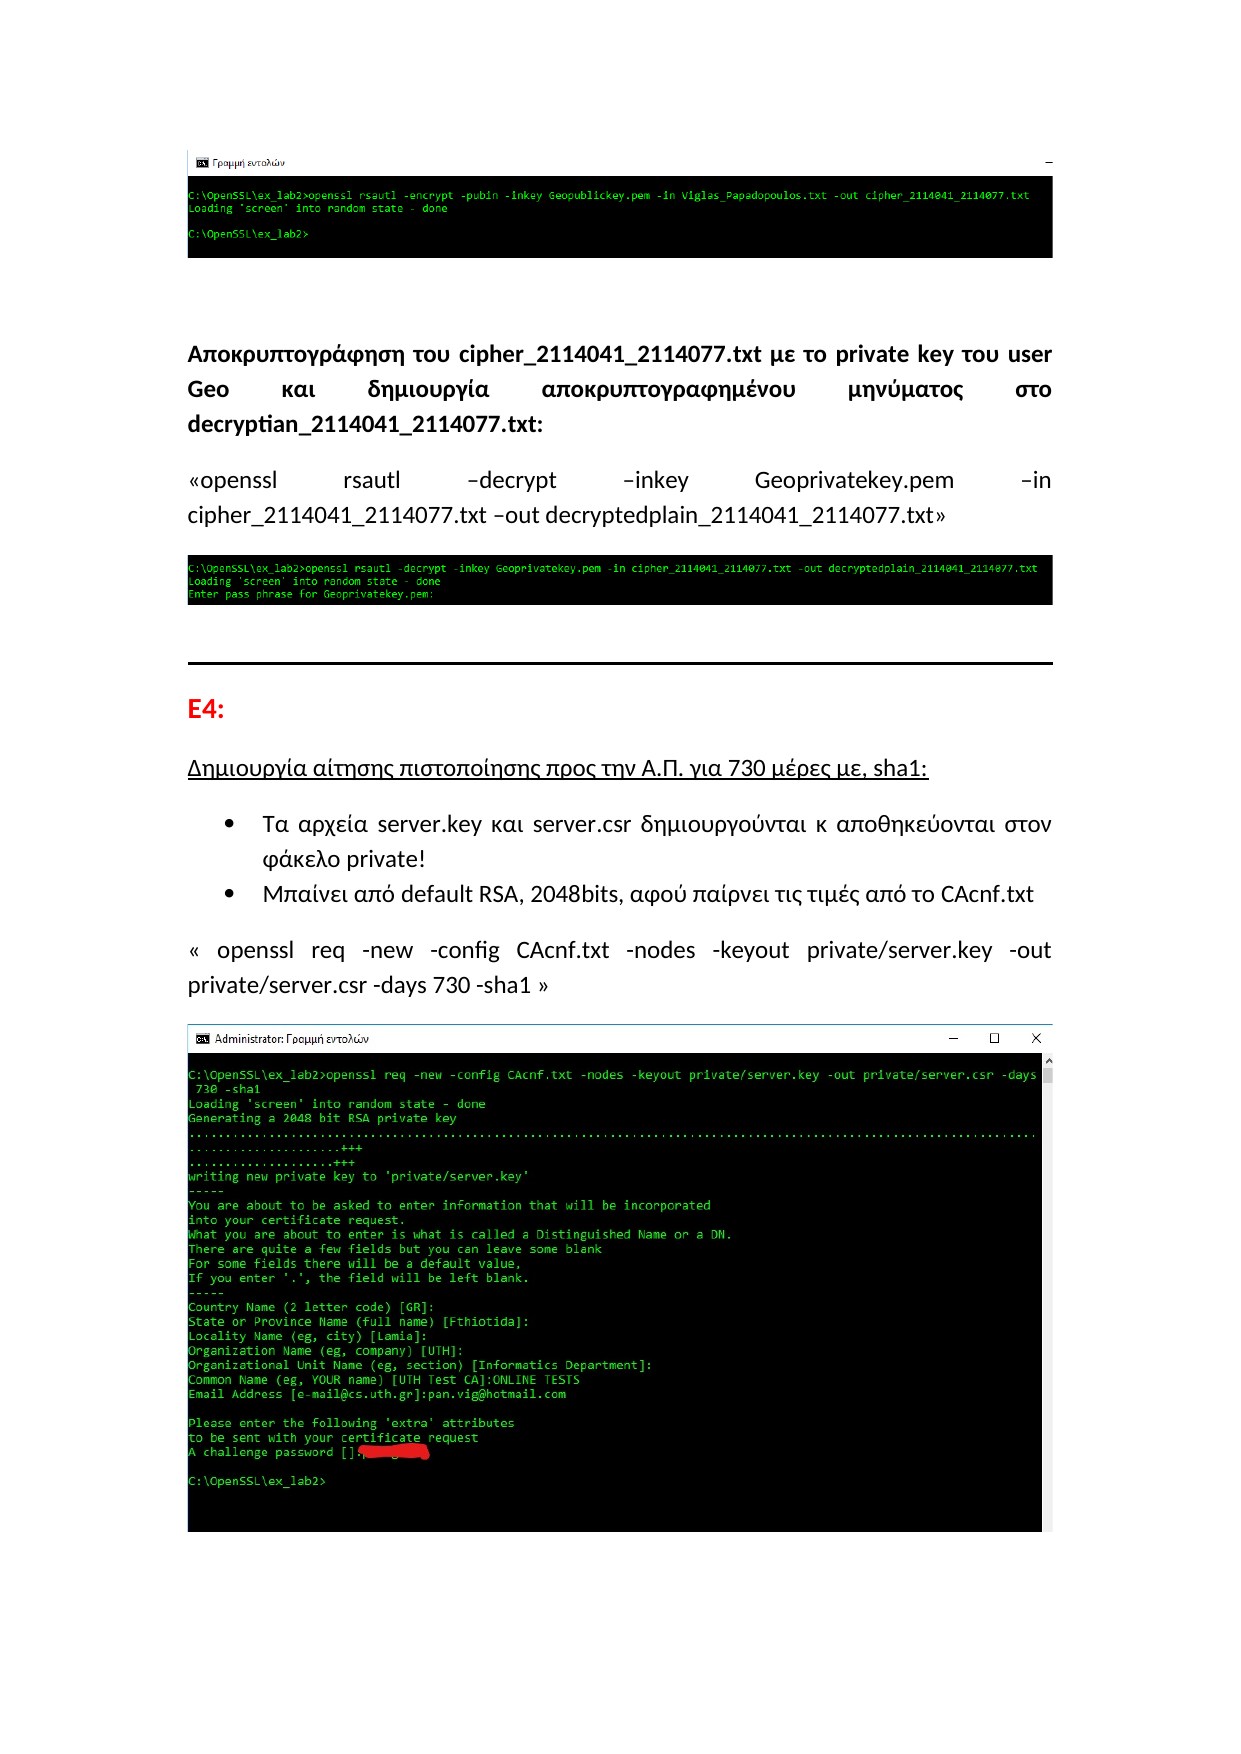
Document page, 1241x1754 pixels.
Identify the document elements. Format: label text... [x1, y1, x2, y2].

picture [187, 150, 1053, 258]
text Αποκρυπτογράφηση του cipher_2114041_2114077.txt με το private key του user Geo και δημιουργία αποκρυπτογραφημένου μηνύματος στο decryptian_2114041_2114077.txt: [187, 338, 1053, 439]
list Μπαίνει από default RSA, 2048bits, αφού παίρνει τις τιμές από το CAcnf.txt [225, 878, 1053, 908]
picture [187, 1024, 1053, 1532]
text E4: [187, 690, 1053, 726]
text « openssl req -new -config CAcnf.txt -nodes -keyout private/server.key -out private/server.csr -days 730 -sha1 » [187, 934, 1053, 999]
list Τα αρχεία server.key και server.csr δημιουργούνται κ αποθηκεύονται στον φάκελο private! [225, 808, 1053, 873]
picture [187, 555, 1053, 605]
text «openssl rsautl –decrypt –inkey Geoprivatekey.pem –in cipher_2114041_2114077.txt –out decryptedplain_2114041_2114077.txt» [187, 464, 1053, 530]
text Δημιουργία αίτησης πιστοποίησης προς την Α.Π. για 730 μέρες με, sha1: [187, 752, 1053, 783]
